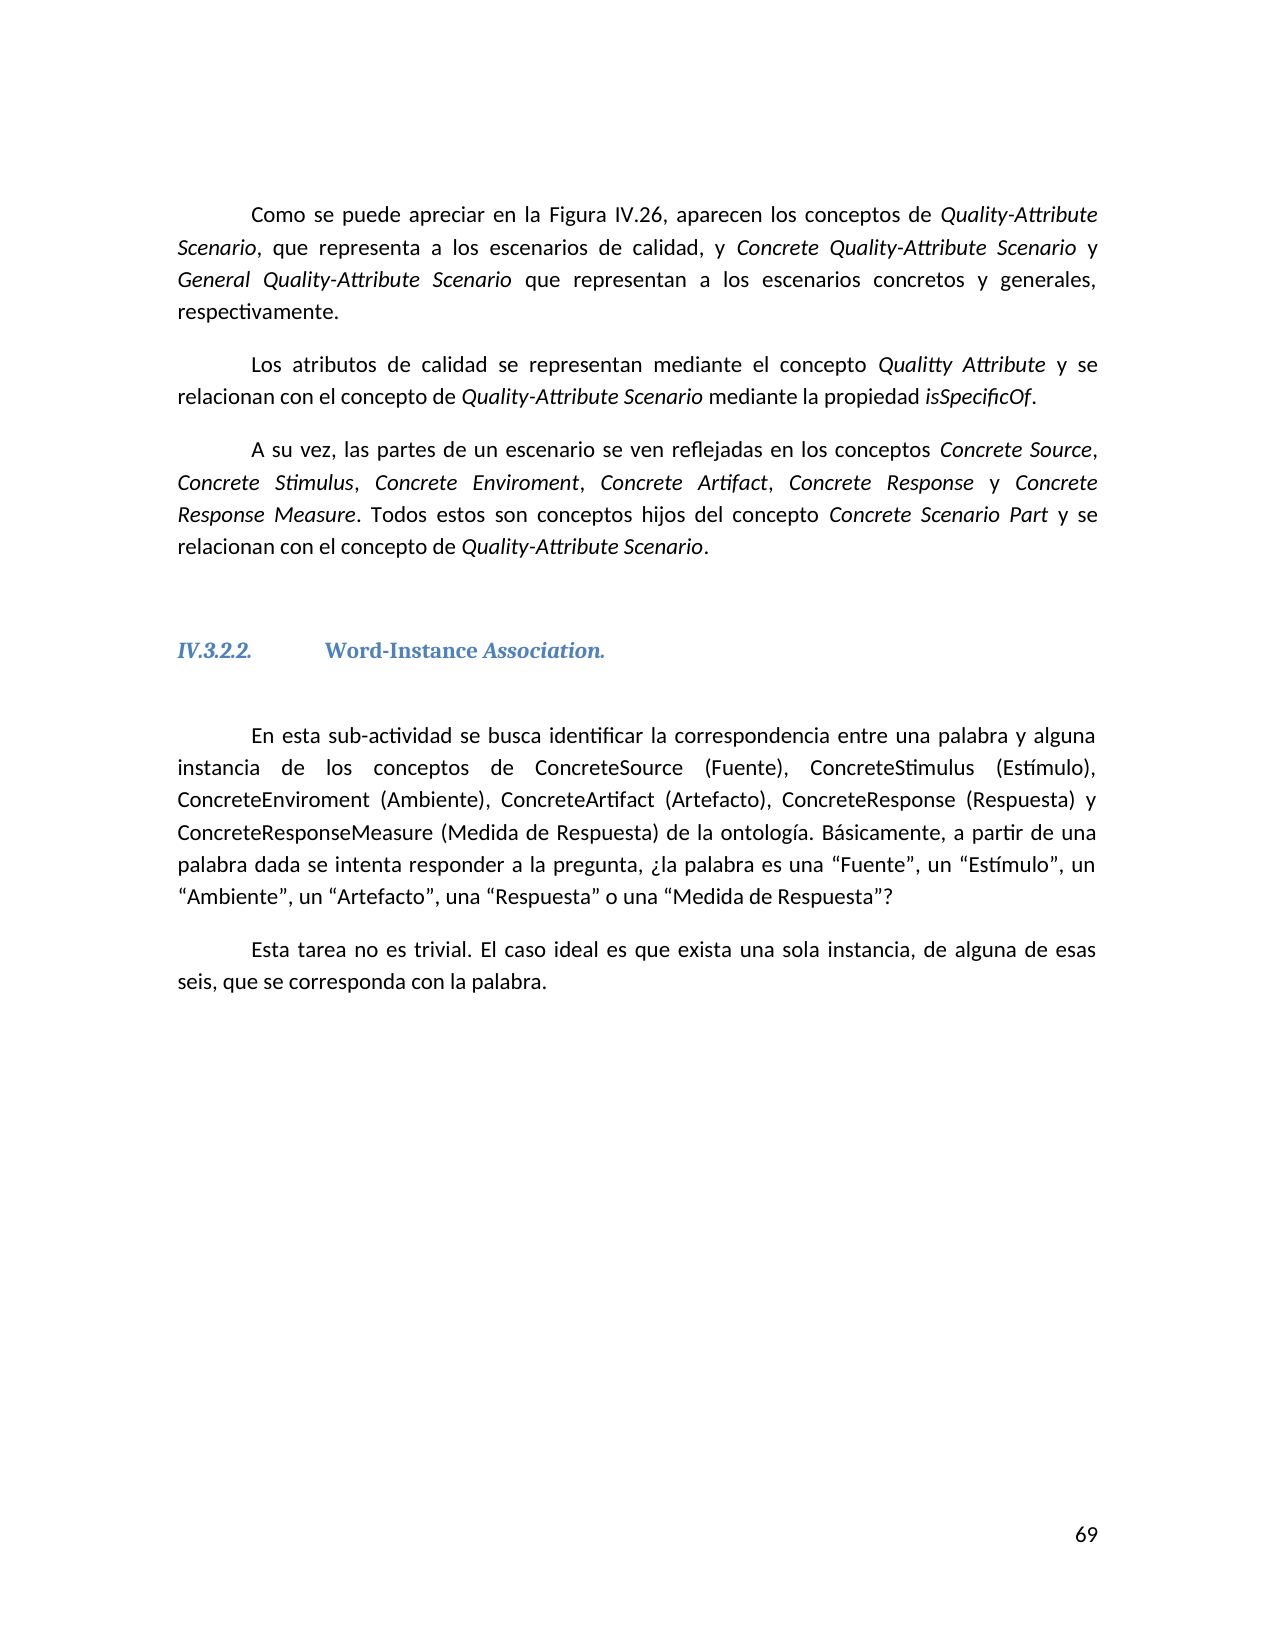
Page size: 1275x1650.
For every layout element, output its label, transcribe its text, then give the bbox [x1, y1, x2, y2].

subtitle Word-Instance Association. [177, 638, 1098, 664]
text En esta sub-actividad se busca identificar la correspondencia entre una palabra y alguna instancia de los conceptos de ConcreteSource (Fuente), ConcreteStimulus (Estímulo), ConcreteEnviroment (Ambiente), ConcreteArtifact (Artefacto), ConcreteResponse (Respuesta) y ConcreteResponseMeasure (Medida de Respuesta) de la ontología. Básicamente, a partir de una palabra dada se intenta responder a la pregunta, ¿la palabra es una “Fuente”, un “Estímulo”, un “Ambiente”, un “Artefacto”, una “Respuesta” o una “Medida de Respuesta”? [177, 721, 1098, 910]
text Los atributos de calidad se representan mediante el concepto Qualitty Attribute y se relacionan con el concepto de Quality-Attribute Scenario mediante la propiedad isSpecificOf. [177, 350, 1098, 410]
text A su vez, las partes de un escenario se ven reflejadas en los conceptos Concrete Source, Concrete Stimulus, Concrete Enviroment, Concrete Artifact, Concrete Response y Concrete Response Measure. Todos estos son conceptos hijos del concepto Concrete Scenario Part y se relacionan con el concepto de Quality-Attribute Scenario. [177, 435, 1098, 560]
text Esta tarea no es trivial. El caso ideal es que exista una sola instancia, de alguna de esas seis, que se corresponda con la palabra. [177, 935, 1098, 995]
